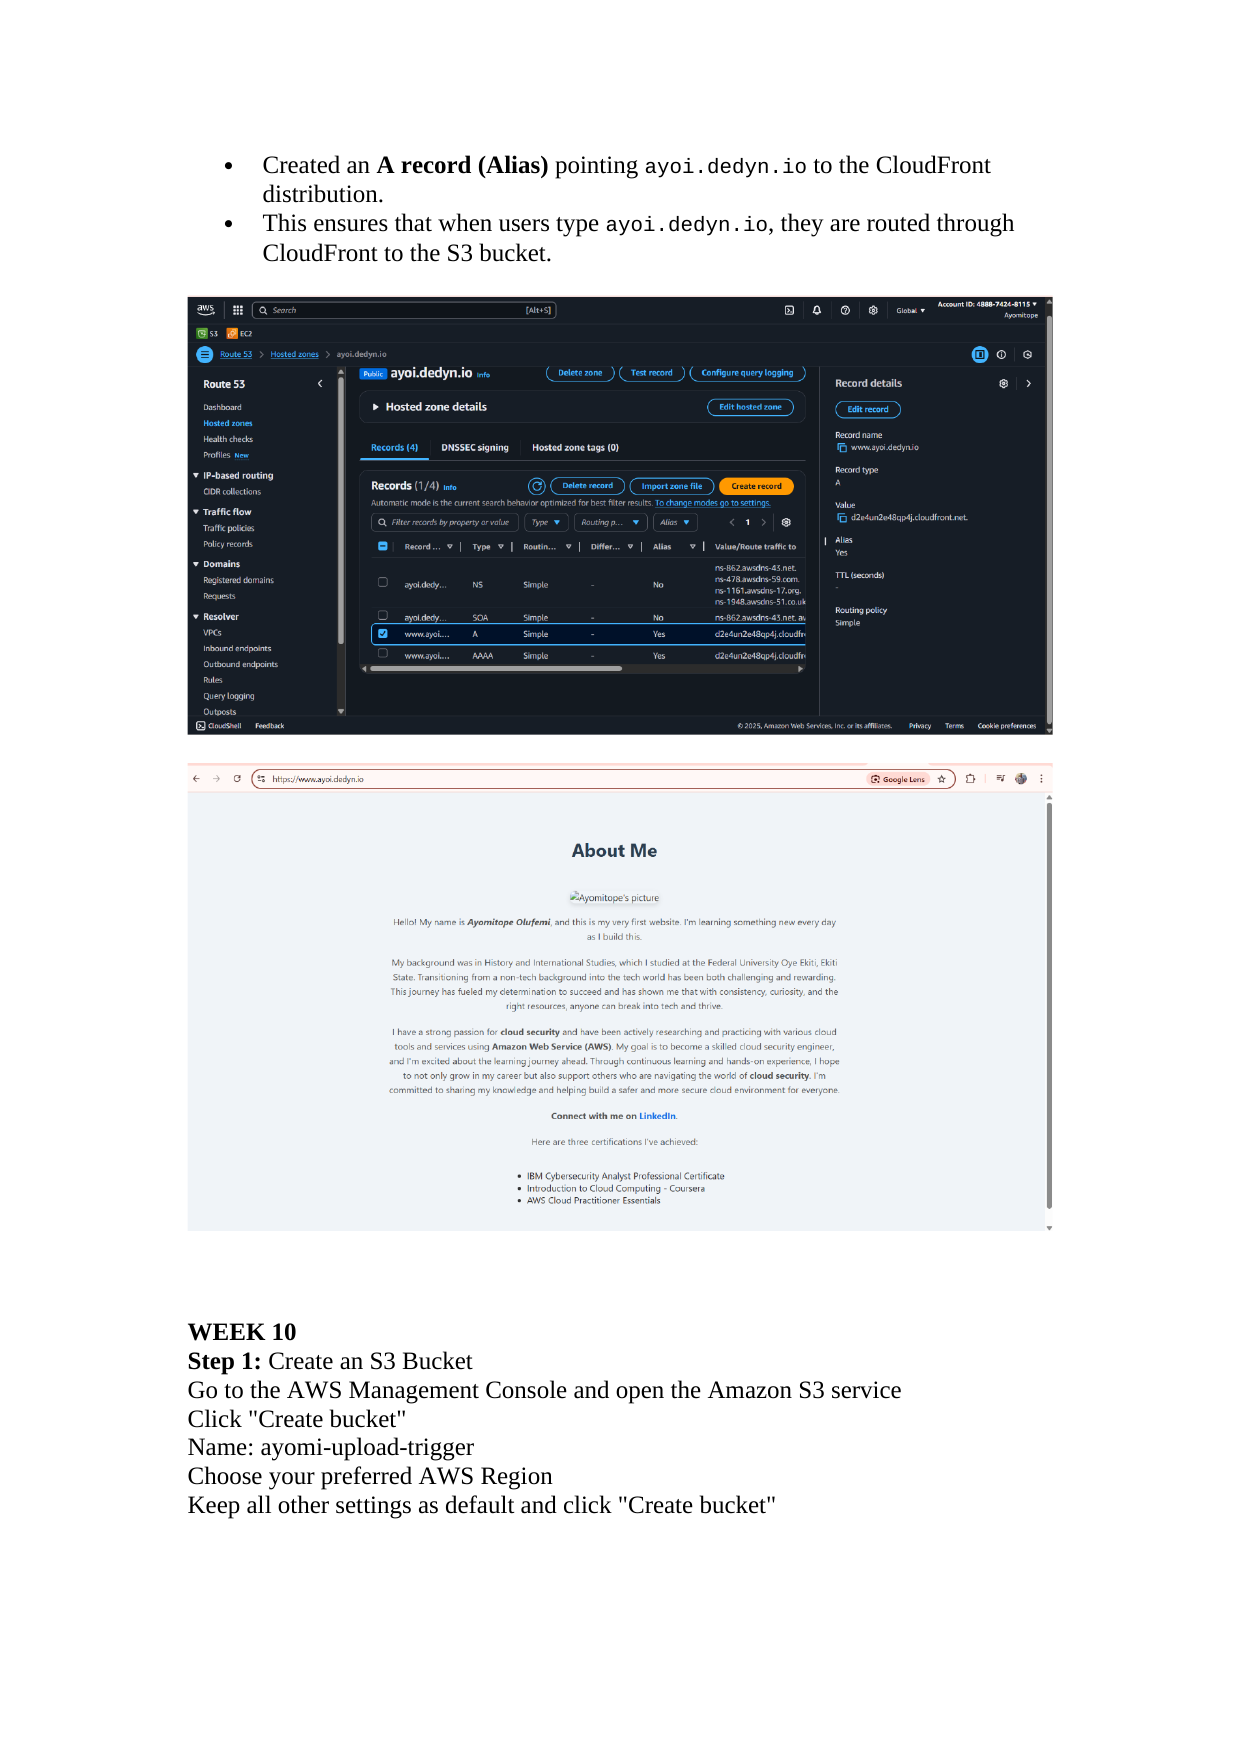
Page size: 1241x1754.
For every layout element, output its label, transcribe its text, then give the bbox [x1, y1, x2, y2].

picture [187, 295, 1053, 735]
list This ensures that when users type ayoi.dedyn.io, they are routed through CloudFront to the S3 bucket. [225, 208, 1053, 267]
picture [187, 763, 1053, 1231]
text WEEK 10 Step 1: Create an S3 Bucket Go to the AWS Management Console and open the Amazon S3 service Click "Create bucket" Name: ayomi-upload-trigger Choose your preferred AWS Region Keep all other settings as default and click "Create bucket" [187, 1317, 1053, 1519]
list Created an A record (Alias) pointing ayoi.dedyn.io to the CloudFront distribution. [225, 150, 1053, 208]
